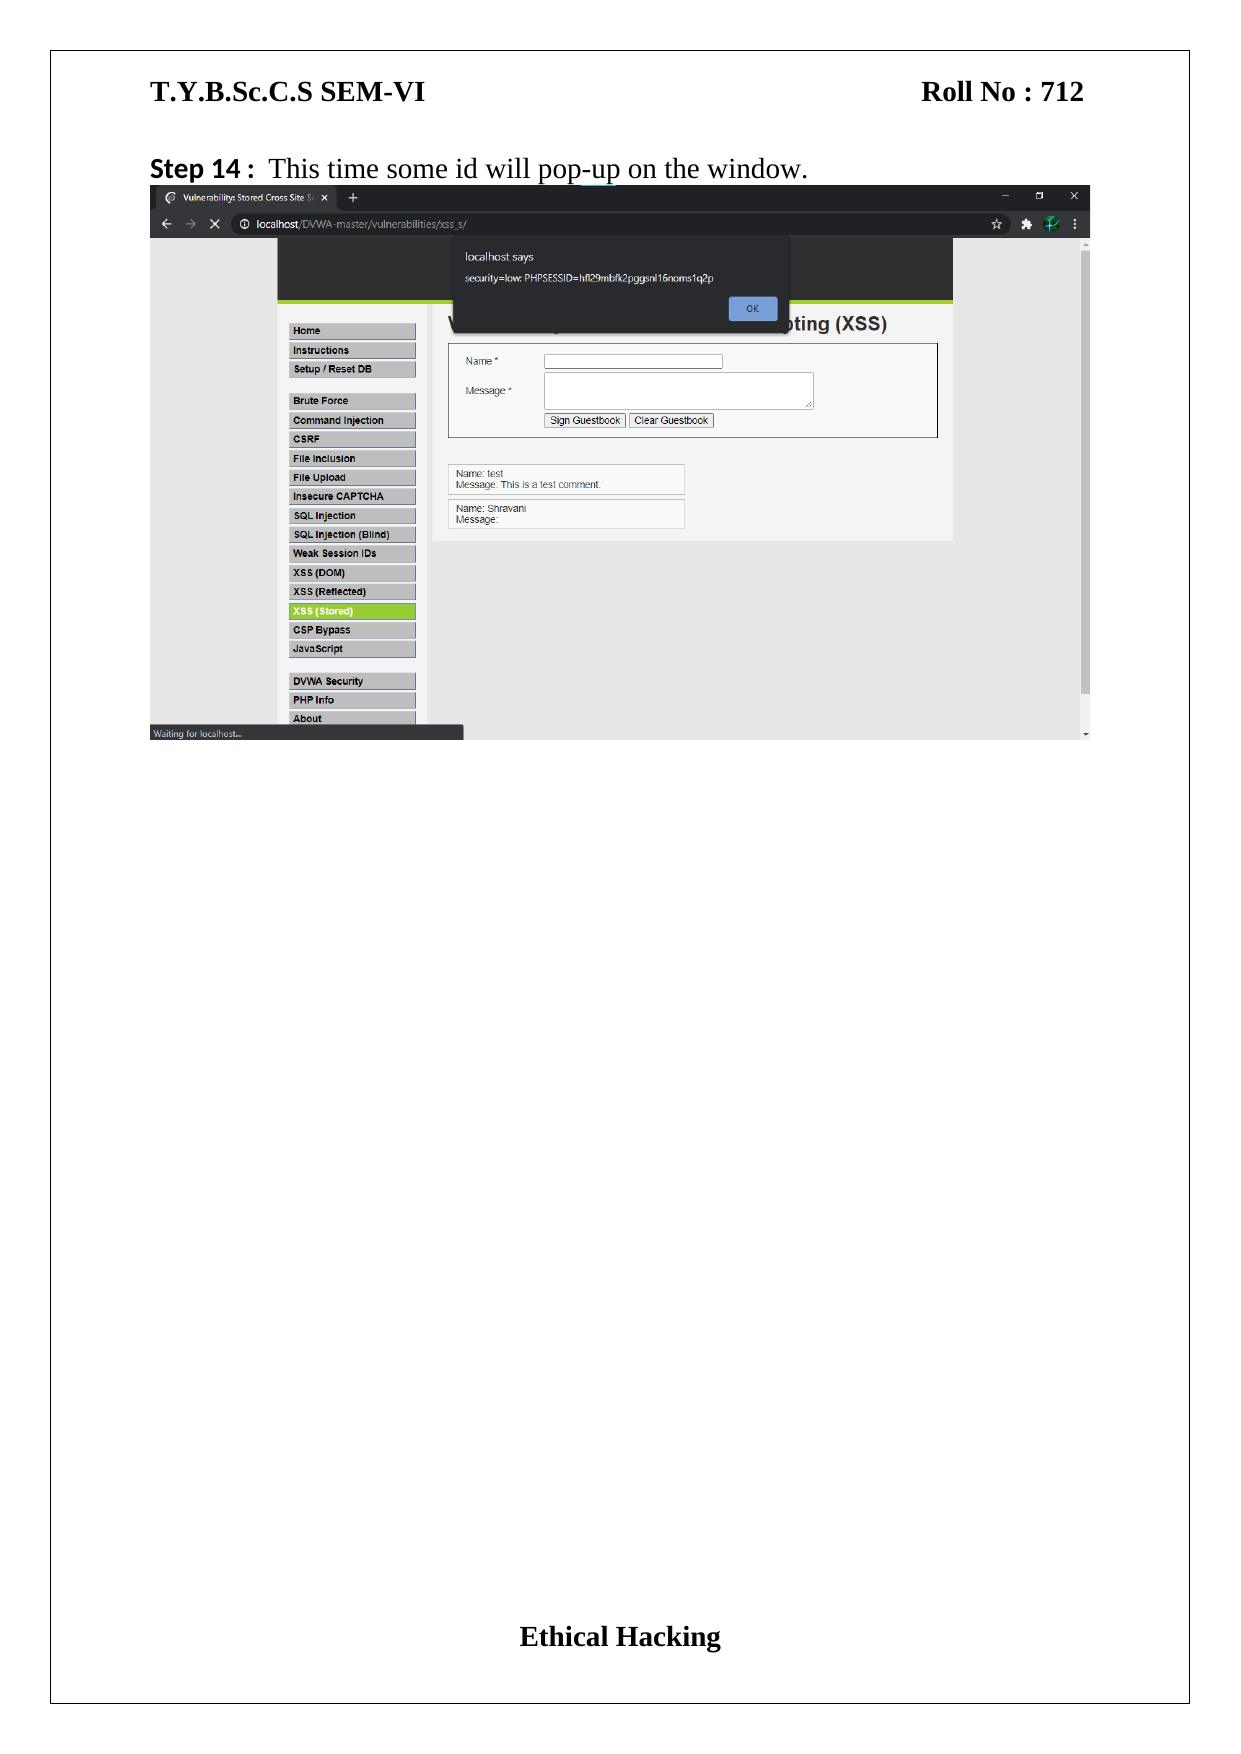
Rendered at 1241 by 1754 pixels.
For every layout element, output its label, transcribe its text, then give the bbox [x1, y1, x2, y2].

text Step 14 : This time some id will pop-up on the window. [150, 150, 1090, 185]
picture [150, 185, 1091, 740]
